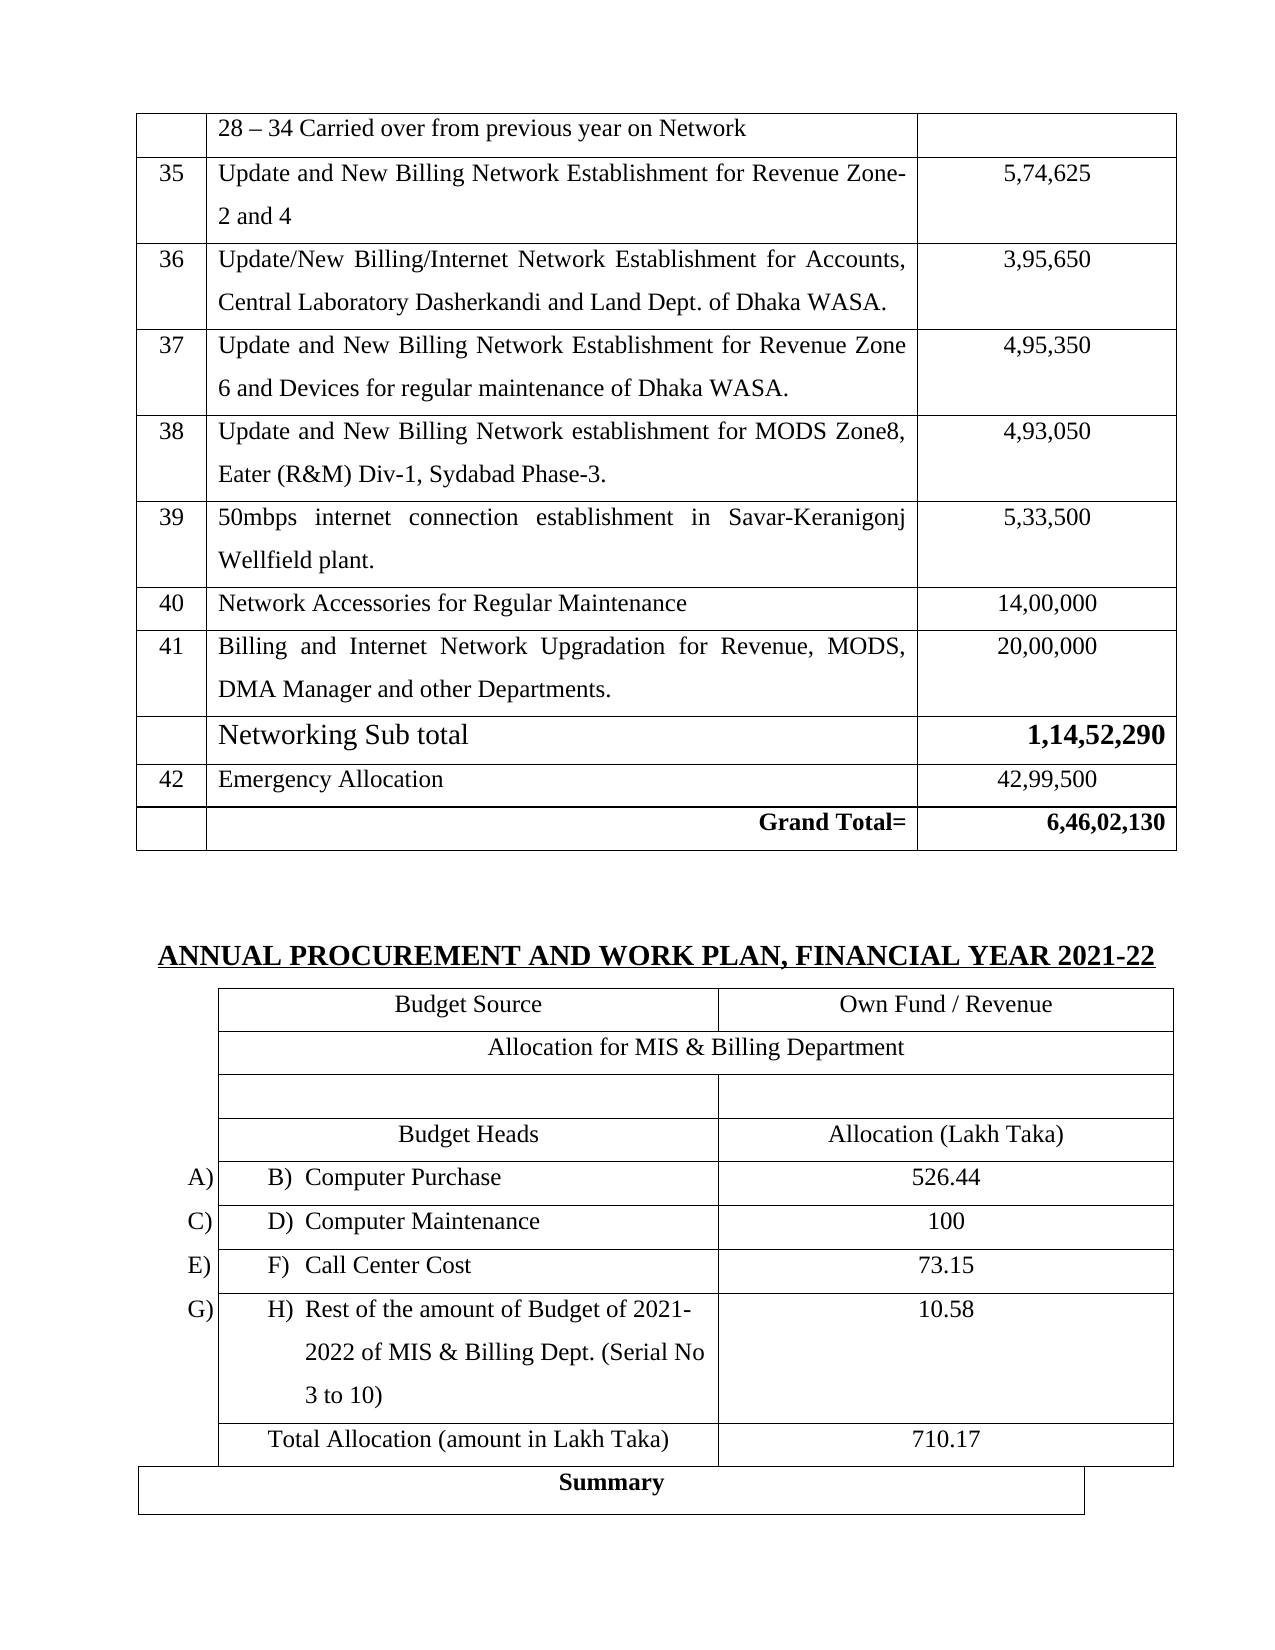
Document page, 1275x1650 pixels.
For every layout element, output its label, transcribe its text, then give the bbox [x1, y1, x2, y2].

table_cell Summary [139, 1467, 1084, 1514]
table_cell 14,00,000 [918, 588, 1176, 630]
table_cell 1,14,52,290 [918, 717, 1176, 763]
table_cell 526.44 [719, 1162, 1173, 1205]
table_cell Computer Maintenance [219, 1206, 718, 1249]
table_cell Allocation (Lakh Taka) [719, 1119, 1173, 1161]
table_cell Rest of the amount of Budget of 2021-2022 of MIS & Billing Dept. (Serial No 3 to 10) [219, 1294, 718, 1423]
table_cell Budget Heads [219, 1119, 718, 1161]
table_cell 710.17 [719, 1424, 1173, 1466]
table_cell Billing and Internet Network Upgradation for Revenue, MODS, DMA Manager and other Departments. [207, 631, 917, 716]
table_cell 5,74,625 [918, 158, 1176, 243]
text ANNUAL PROCUREMENT AND WORK PLAN, FINANCIAL YEAR 2021-22 [150, 938, 1162, 971]
table_cell Emergency Allocation [207, 765, 917, 806]
table_header Own Fund / Revenue [719, 989, 1173, 1031]
table_cell Networking Sub total [207, 717, 917, 763]
table_cell Update and New Billing Network Establishment for Revenue Zone 6 and Devices for regular maintenance of Dhaka WASA. [207, 330, 917, 415]
table_cell [219, 1075, 718, 1118]
table_cell [918, 114, 1176, 157]
table_cell 4,93,050 [918, 416, 1176, 501]
table_header Budget Source [219, 989, 718, 1031]
table_cell 3,95,650 [918, 244, 1176, 329]
table_cell 4,95,350 [918, 330, 1176, 415]
table_cell [137, 808, 206, 850]
table_cell 6,46,02,130 [918, 808, 1176, 850]
table_cell 42 [137, 765, 206, 806]
table_cell 73.15 [719, 1250, 1173, 1293]
table_cell 50mbps internet connection establishment in Savar-Keranigonj Wellfield plant. [207, 502, 917, 587]
table_cell 42,99,500 [918, 765, 1176, 806]
table_cell 20,00,000 [918, 631, 1176, 716]
table_cell 35 [137, 158, 206, 243]
table_cell 36 [137, 244, 206, 329]
table_cell Grand Total= [207, 808, 917, 850]
table_cell Computer Purchase [219, 1162, 718, 1205]
table_cell Network Accessories for Regular Maintenance [207, 588, 917, 630]
table_cell [137, 717, 206, 763]
table_cell 10.58 [719, 1294, 1173, 1423]
table_cell 38 [137, 416, 206, 501]
table_cell Call Center Cost [219, 1250, 718, 1293]
table_cell Update and New Billing Network establishment for MODS Zone8, Eater (R&M) Div-1, Sydabad Phase-3. [207, 416, 917, 501]
table_cell Update/New Billing/Internet Network Establishment for Accounts, Central Laboratory Dasherkandi and Land Dept. of Dhaka WASA. [207, 244, 917, 329]
table_cell 37 [137, 330, 206, 415]
table_cell 39 [137, 502, 206, 587]
table_cell Allocation for MIS & Billing Department [219, 1032, 1173, 1074]
table_cell Total Allocation (amount in Lakh Taka) [219, 1424, 718, 1466]
table_cell 41 [137, 631, 206, 716]
table_cell 100 [719, 1206, 1173, 1249]
table_cell 28 – 34 Carried over from previous year on Network [207, 114, 917, 157]
table_cell Update and New Billing Network Establishment for Revenue Zone-2 and 4 [207, 158, 917, 243]
table_cell 5,33,500 [918, 502, 1176, 587]
table_cell [719, 1075, 1173, 1118]
table_cell 40 [137, 588, 206, 630]
table_cell [137, 114, 206, 157]
